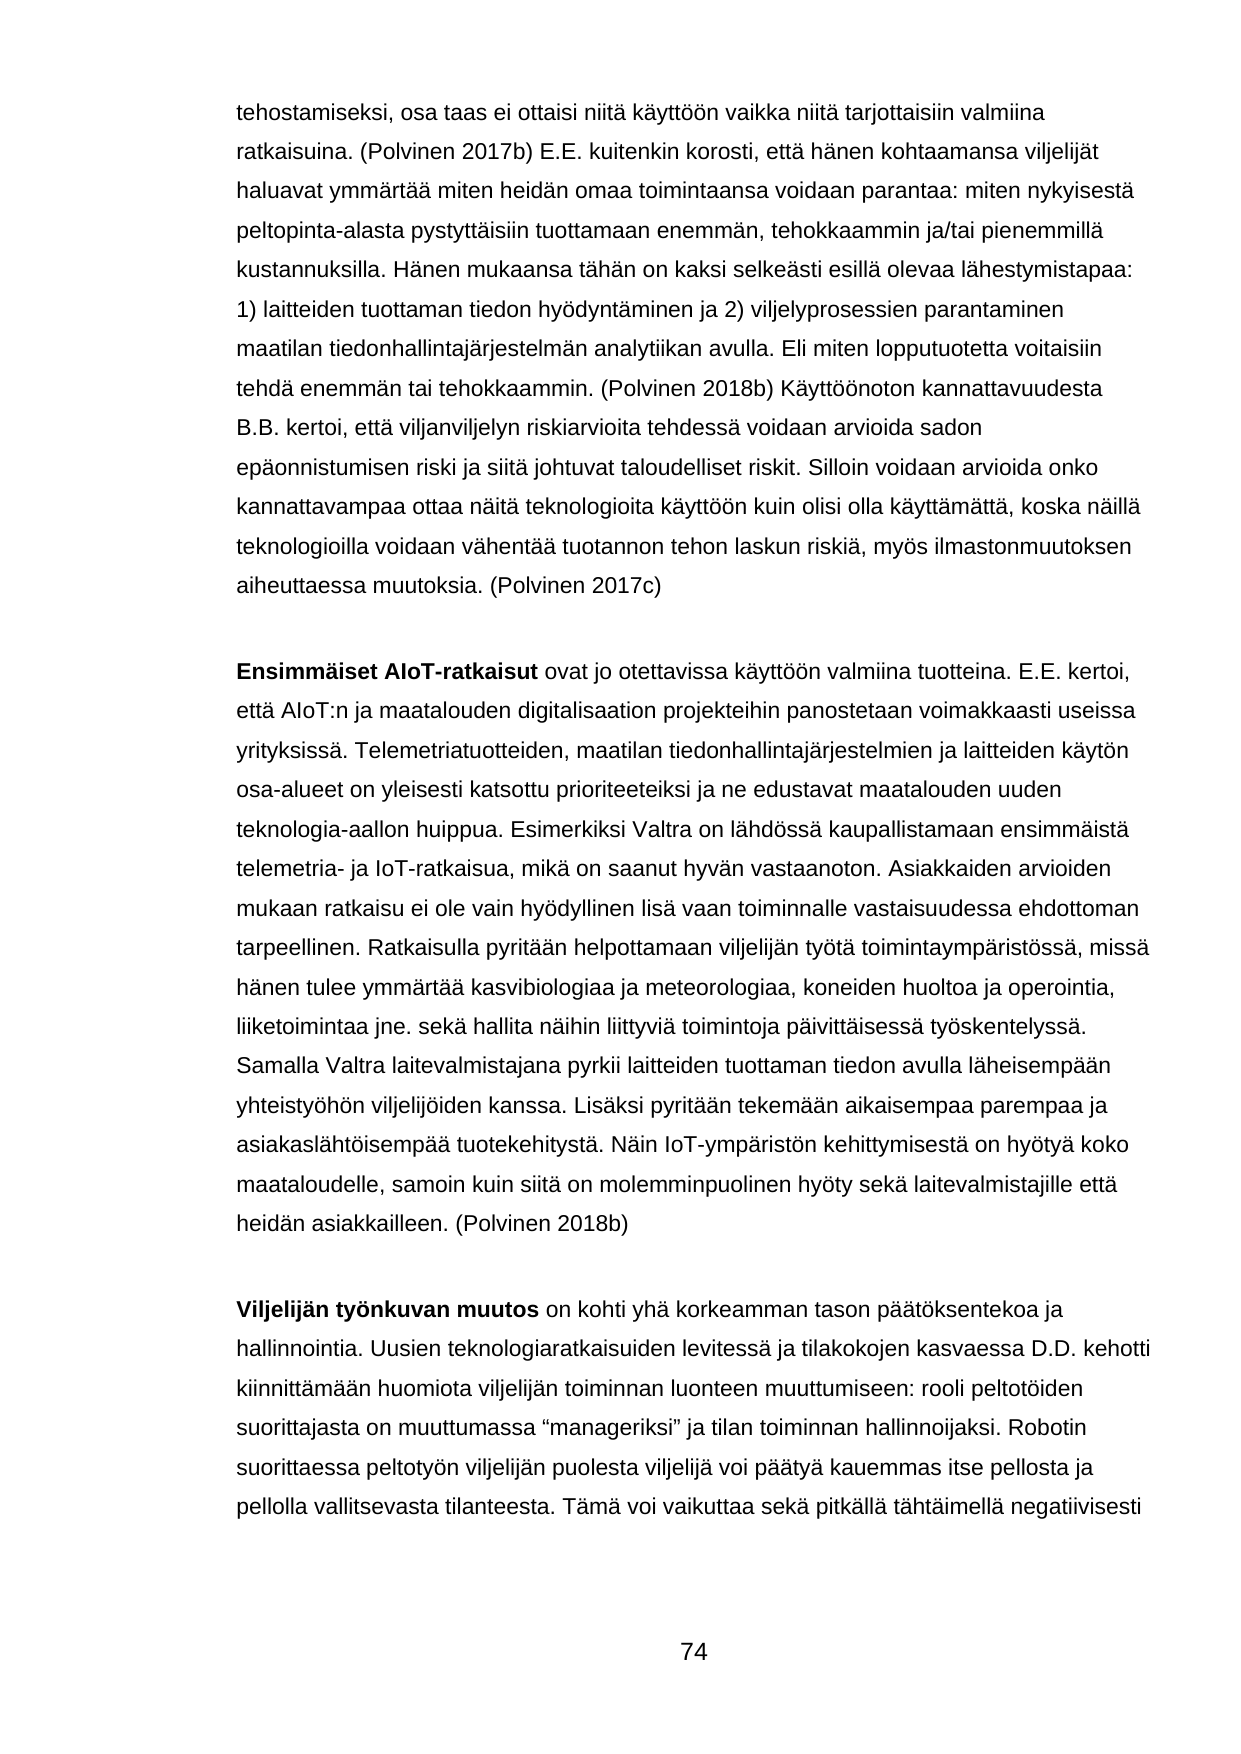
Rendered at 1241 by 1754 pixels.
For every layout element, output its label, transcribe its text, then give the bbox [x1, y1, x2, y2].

text Ensimmäiset AIoT-ratkaisut ovat jo otettavissa käyttöön valmiina tuotteina. E.E. kertoi, että AIoT:n ja maatalouden digitalisaation projekteihin panostetaan voimakkaasti useissa yrityksissä. Telemetriatuotteiden, maatilan tiedonhallintajärjestelmien ja laitteiden käytön osa-alueet on yleisesti katsottu prioriteeteiksi ja ne edustavat maatalouden uuden teknologia-aallon huippua. Esimerkiksi Valtra on lähdössä kaupallistamaan ensimmäistä telemetria- ja IoT-ratkaisua, mikä on saanut hyvän vastaanoton. Asiakkaiden arvioiden mukaan ratkaisu ei ole vain hyödyllinen lisä vaan toiminnalle vastaisuudessa ehdottoman tarpeellinen. Ratkaisulla pyritään helpottamaan viljelijän työtä toimintaympäristössä, missä hänen tulee ymmärtää kasvibiologiaa ja meteorologiaa, koneiden huoltoa ja operointia, liiketoimintaa jne. sekä hallita näihin liittyviä toimintoja päivittäisessä työskentelyssä. Samalla Valtra laitevalmistajana pyrkii laitteiden tuottaman tiedon avulla läheisempään yhteistyöhön viljelijöiden kanssa. Lisäksi pyritään tekemään aikaisempaa parempaa ja asiakaslähtöisempää tuotekehitystä. Näin IoT-ympäristön kehittymisestä on hyötyä koko maataloudelle, samoin kuin siitä on molemminpuolinen hyöty sekä laitevalmistajille että heidän asiakkailleen. (Polvinen 2018b) [236, 658, 1152, 1237]
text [236, 1296, 1152, 1519]
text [236, 98, 1152, 599]
